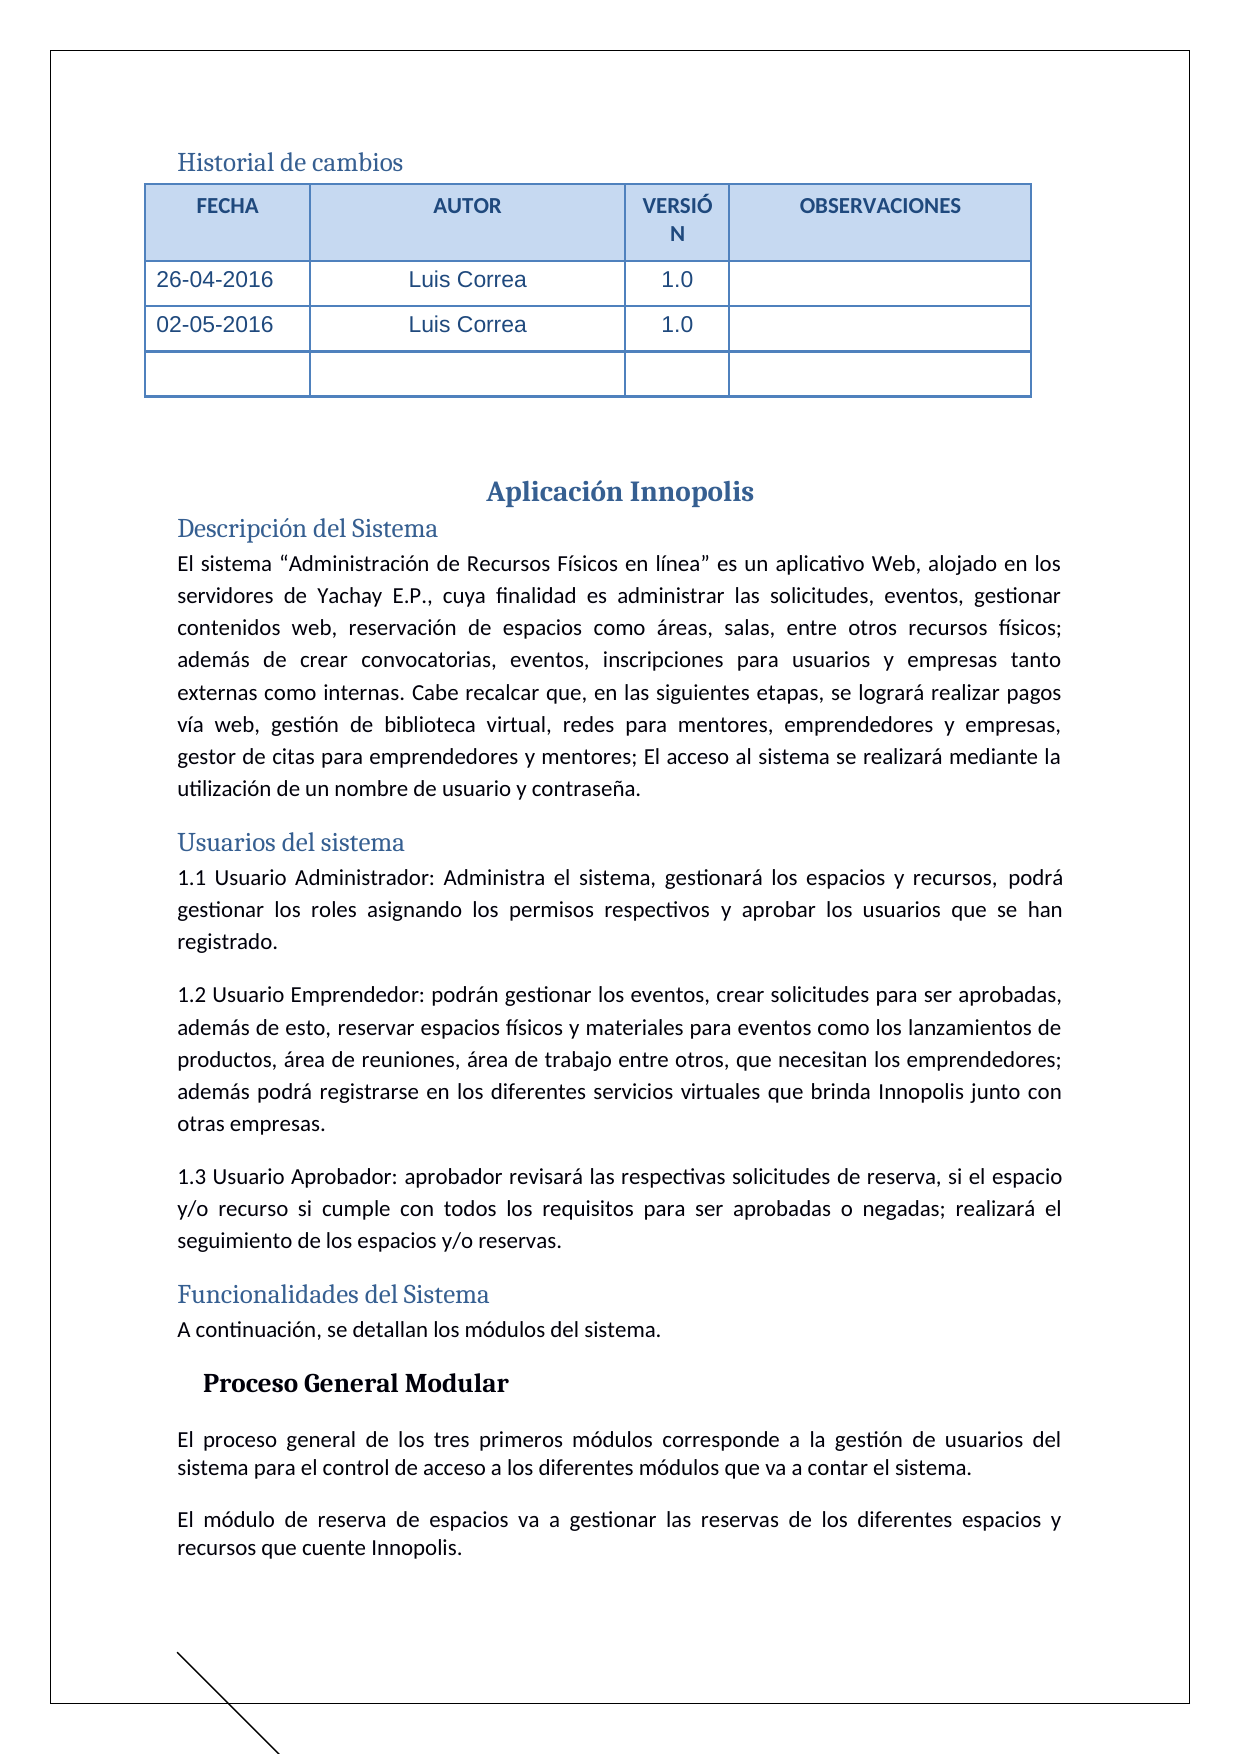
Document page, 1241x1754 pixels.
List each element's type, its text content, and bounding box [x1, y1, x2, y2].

text El módulo de reserva de espacios va a gestionar las reservas de los diferentes espacios y recursos que cuente Innopolis. [177, 1505, 1063, 1561]
text El sistema “Administración de Recursos Físicos en línea” es un aplicativo Web, alojado en los servidores de Yachay E.P., cuya finalidad es administrar las solicitudes, eventos, gestionar contenidos web, reservación de espacios como áreas, salas, entre otros recursos físicos; además de crear convocatorias, eventos, inscripciones para usuarios y empresas tanto externas como internas. Cabe recalcar que, en las siguientes etapas, se logrará realizar pagos vía web, gestión de biblioteca virtual, redes para mentores, emprendedores y empresas, gestor de citas para emprendedores y mentores; El acceso al sistema se realizará mediante la utilización de un nombre de usuario y contraseña. [177, 549, 1063, 802]
text Descripción del Sistema [177, 513, 1063, 544]
table_cell 1.0 [626, 262, 728, 305]
text Usuarios del sistema [177, 827, 1063, 858]
table_cell 26-04-2016 [146, 262, 309, 305]
table_header VERSIÓN [626, 185, 728, 260]
table_cell Luis Correa [311, 307, 624, 350]
table_cell [730, 307, 1030, 350]
table_header AUTOR [311, 185, 624, 260]
table_header OBSERVACIONES [730, 185, 1030, 260]
table_cell [146, 353, 309, 395]
table_cell [311, 353, 624, 395]
text A continuación, se detallan los módulos del sistema. [177, 1315, 1063, 1343]
text Funcionalidades del Sistema [177, 1279, 1063, 1311]
text Proceso General Modular [177, 1368, 1063, 1399]
table_cell [626, 353, 728, 395]
text 1.2 Usuario Emprendedor: podrán gestionar los eventos, crear solicitudes para ser aprobadas, además de esto, reservar espacios físicos y materiales para eventos como los lanzamientos de productos, área de reuniones, área de trabajo entre otros, que necesitan los emprendedores; además podrá registrarse en los diferentes servicios virtuales que brinda Innopolis junto con otras empresas. [177, 980, 1063, 1137]
table_header FECHA [146, 185, 309, 260]
table_cell [730, 262, 1030, 305]
text Historial de cambios [177, 147, 1063, 179]
text El proceso general de los tres primeros módulos corresponde a la gestión de usuarios del sistema para el control de acceso a los diferentes módulos que va a contar el sistema. [177, 1425, 1063, 1481]
table_cell 02-05-2016 [146, 307, 309, 350]
table_cell Luis Correa [311, 262, 624, 305]
table_cell 1.0 [626, 307, 728, 350]
text 1.1 Usuario Administrador: Administra el sistema, gestionará los espacios y recursos, podrá gestionar los roles asignando los permisos respectivos y aprobar los usuarios que se han registrado. [177, 863, 1063, 955]
text 1.3 Usuario Aprobador: aprobador revisará las respectivas solicitudes de reserva, si el espacio y/o recurso si cumple con todos los requisitos para ser aprobadas o negadas; realizará el seguimiento de los espacios y/o reservas. [177, 1162, 1063, 1254]
text Aplicación Innopolis [177, 476, 1063, 509]
table_cell [730, 353, 1030, 395]
